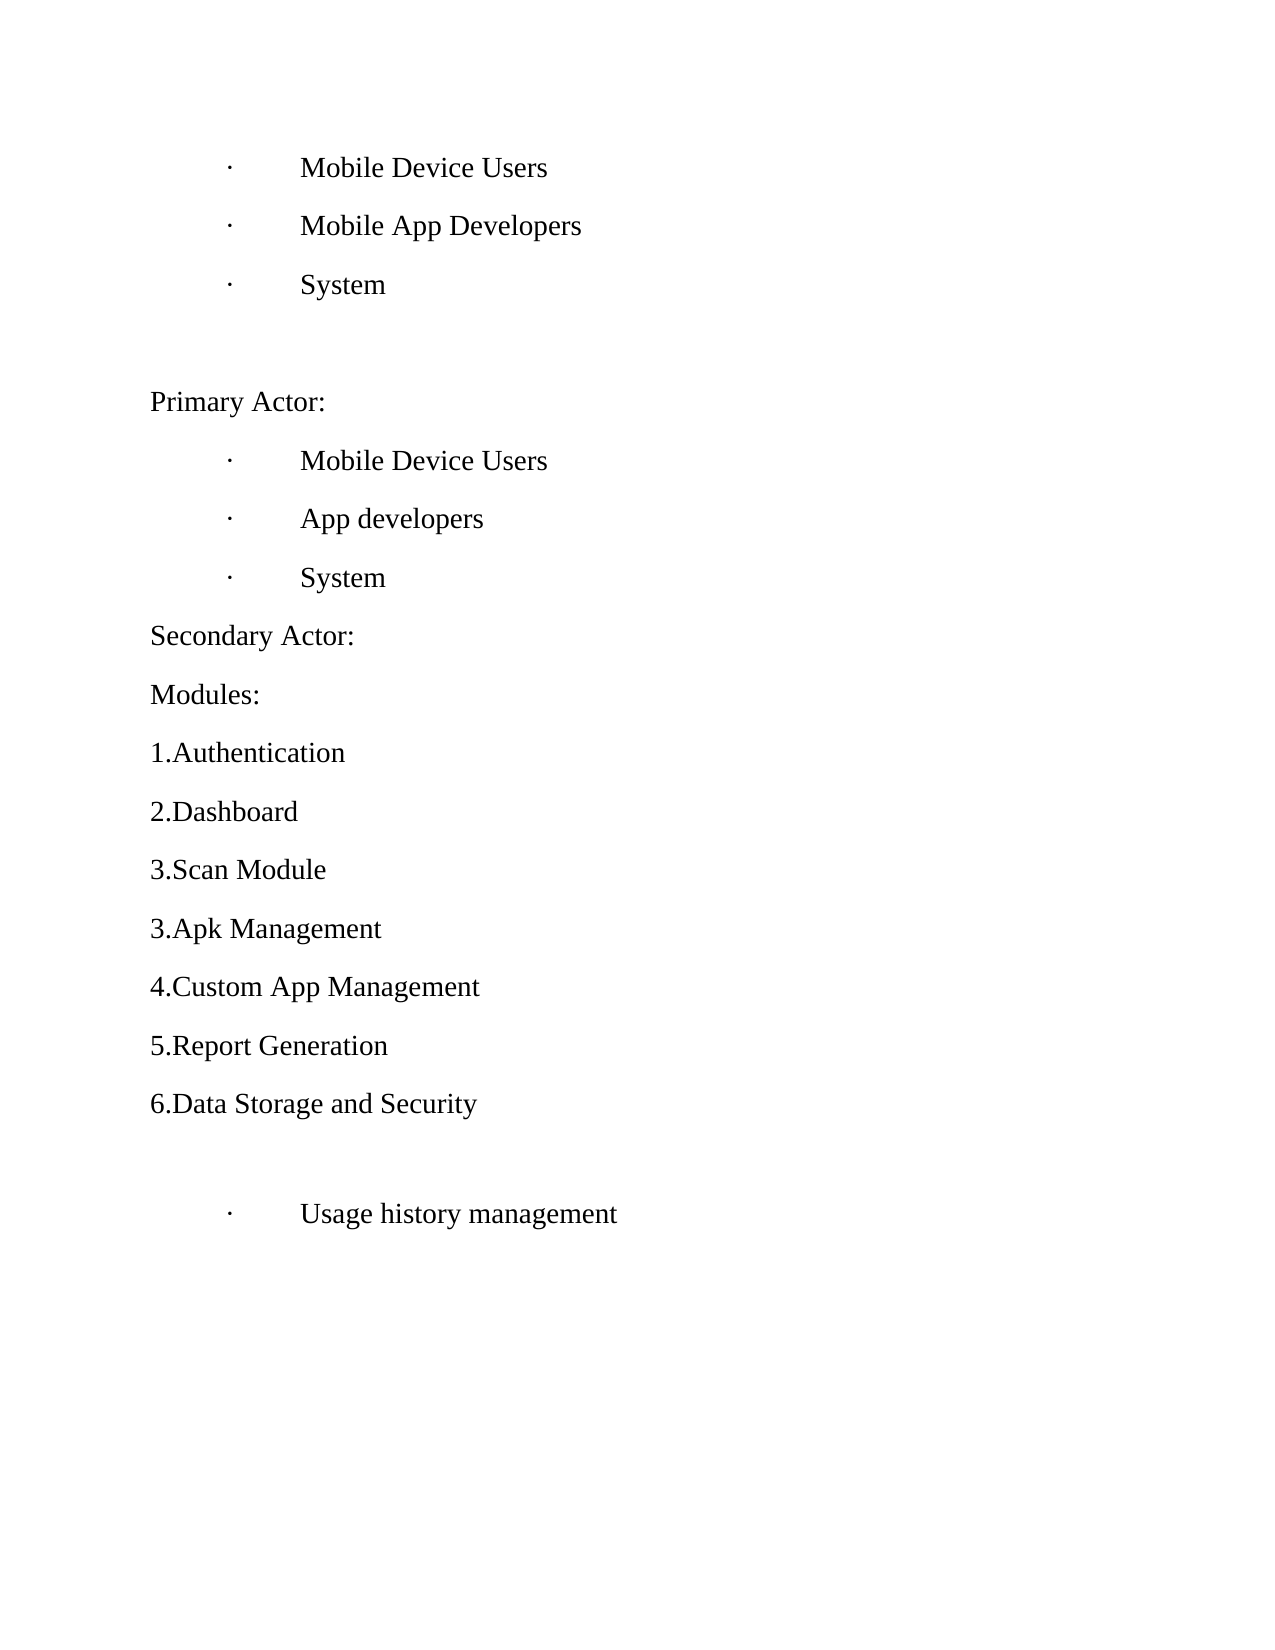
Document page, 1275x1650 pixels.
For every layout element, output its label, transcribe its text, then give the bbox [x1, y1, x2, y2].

text · System [225, 267, 1125, 301]
text 5.Report Generation [150, 1028, 1125, 1062]
text · Usage history management [225, 1197, 1125, 1230]
text Secondary Actor: [150, 618, 1125, 652]
text · App developers [225, 501, 1125, 535]
text · Mobile Device Users [225, 443, 1125, 476]
text 4.Custom App Management [150, 969, 1125, 1003]
text 3.Apk Management [150, 911, 1125, 944]
text · Mobile App Developers [225, 208, 1125, 242]
text 6.Data Storage and Security [150, 1087, 1125, 1120]
text 3.Scan Module [150, 852, 1125, 886]
text Primary Actor: [150, 384, 1125, 418]
text 2.Dashboard [150, 794, 1125, 827]
text · Mobile Device Users [225, 150, 1125, 183]
text 1.Authentication [150, 735, 1125, 769]
text Modules: [150, 677, 1125, 710]
text · System [225, 560, 1125, 593]
